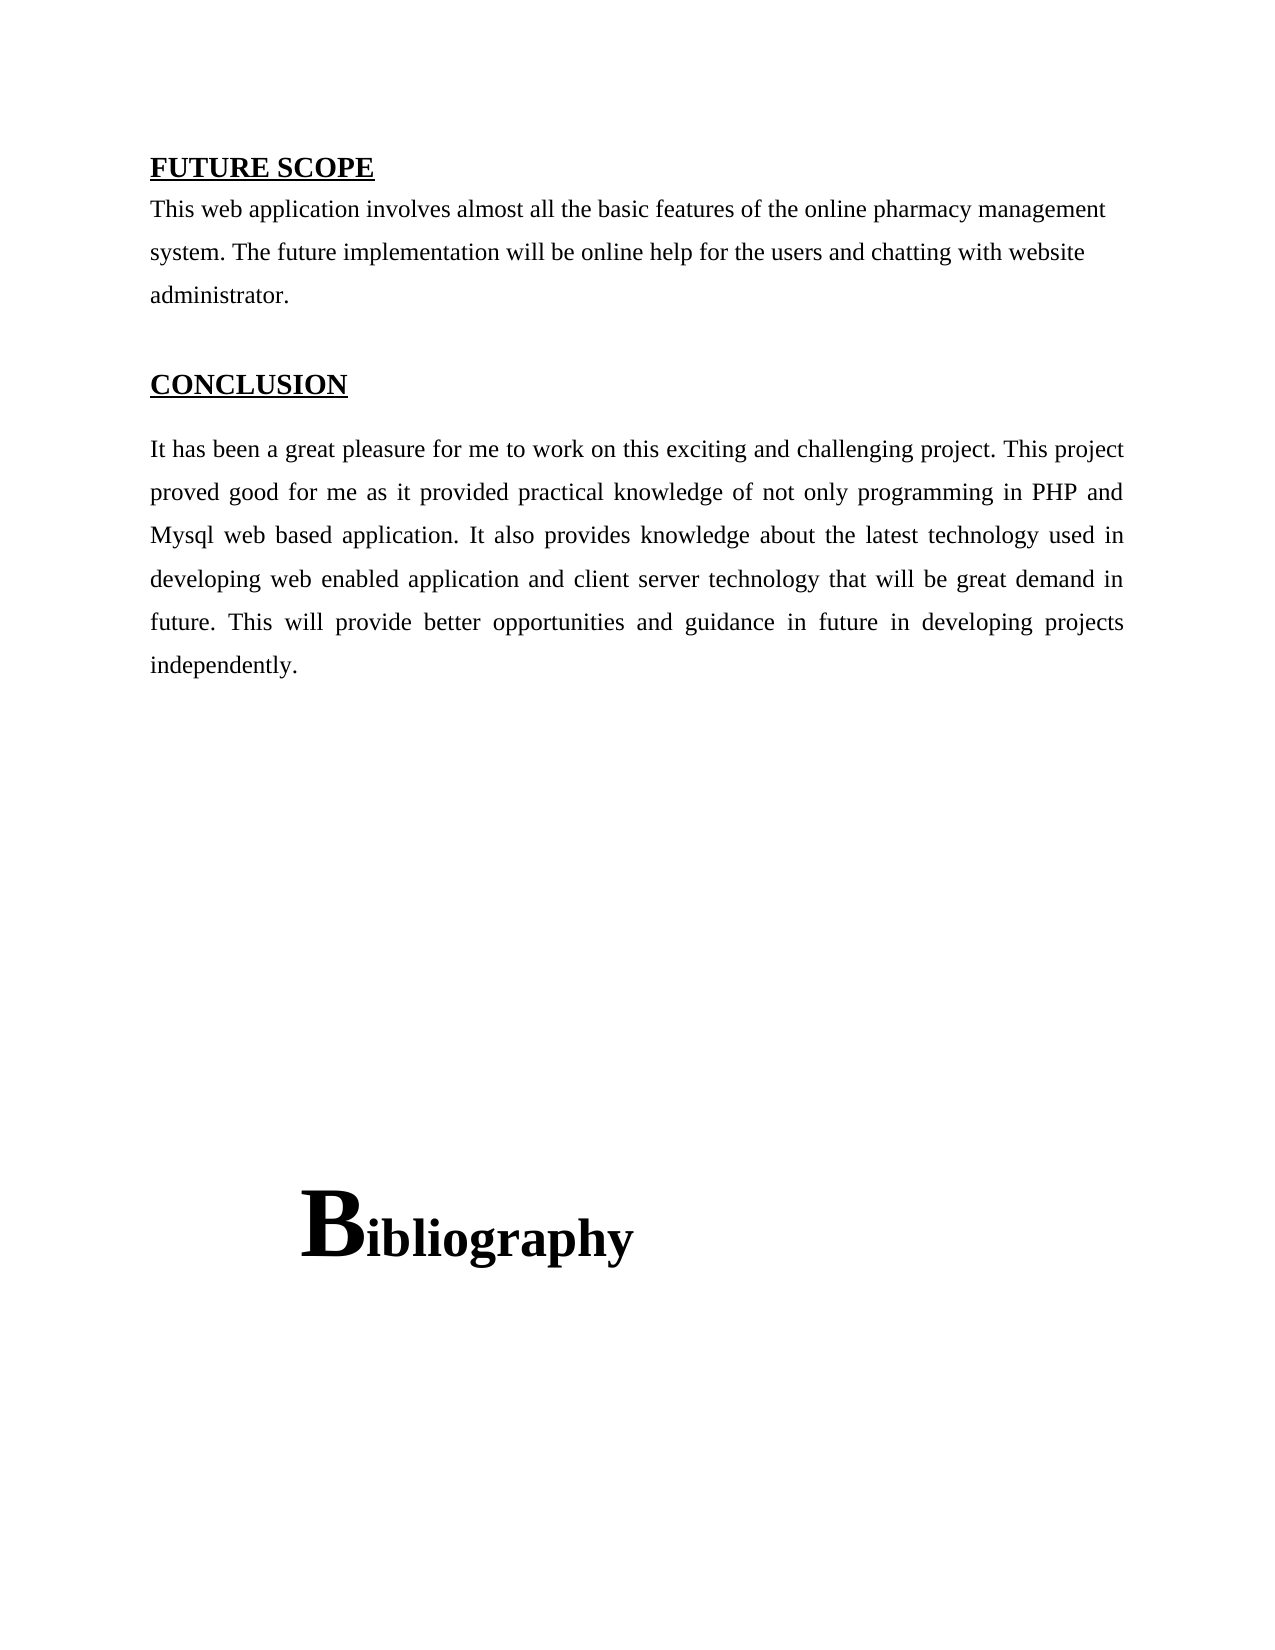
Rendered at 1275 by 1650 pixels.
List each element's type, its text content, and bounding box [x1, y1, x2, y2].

text Bibliography [150, 1163, 1125, 1278]
text FUTURE SCOPE [150, 150, 1125, 183]
text CONCLUSION [150, 367, 1125, 401]
text This web application involves almost all the basic features of the online pharmacy management system. The future implementation will be online help for the users and chatting with website administrator. [150, 194, 1125, 309]
text It has been a great pleasure for me to work on this exciting and challenging project. This project proved good for me as it provided practical knowledge of not only programming in PHP and Mysql web based application. It also provides knowledge about the latest technology used in developing web enabled application and client server technology that will be great demand in future. This will provide better opportunities and guidance in future in developing projects independently. [150, 434, 1125, 679]
